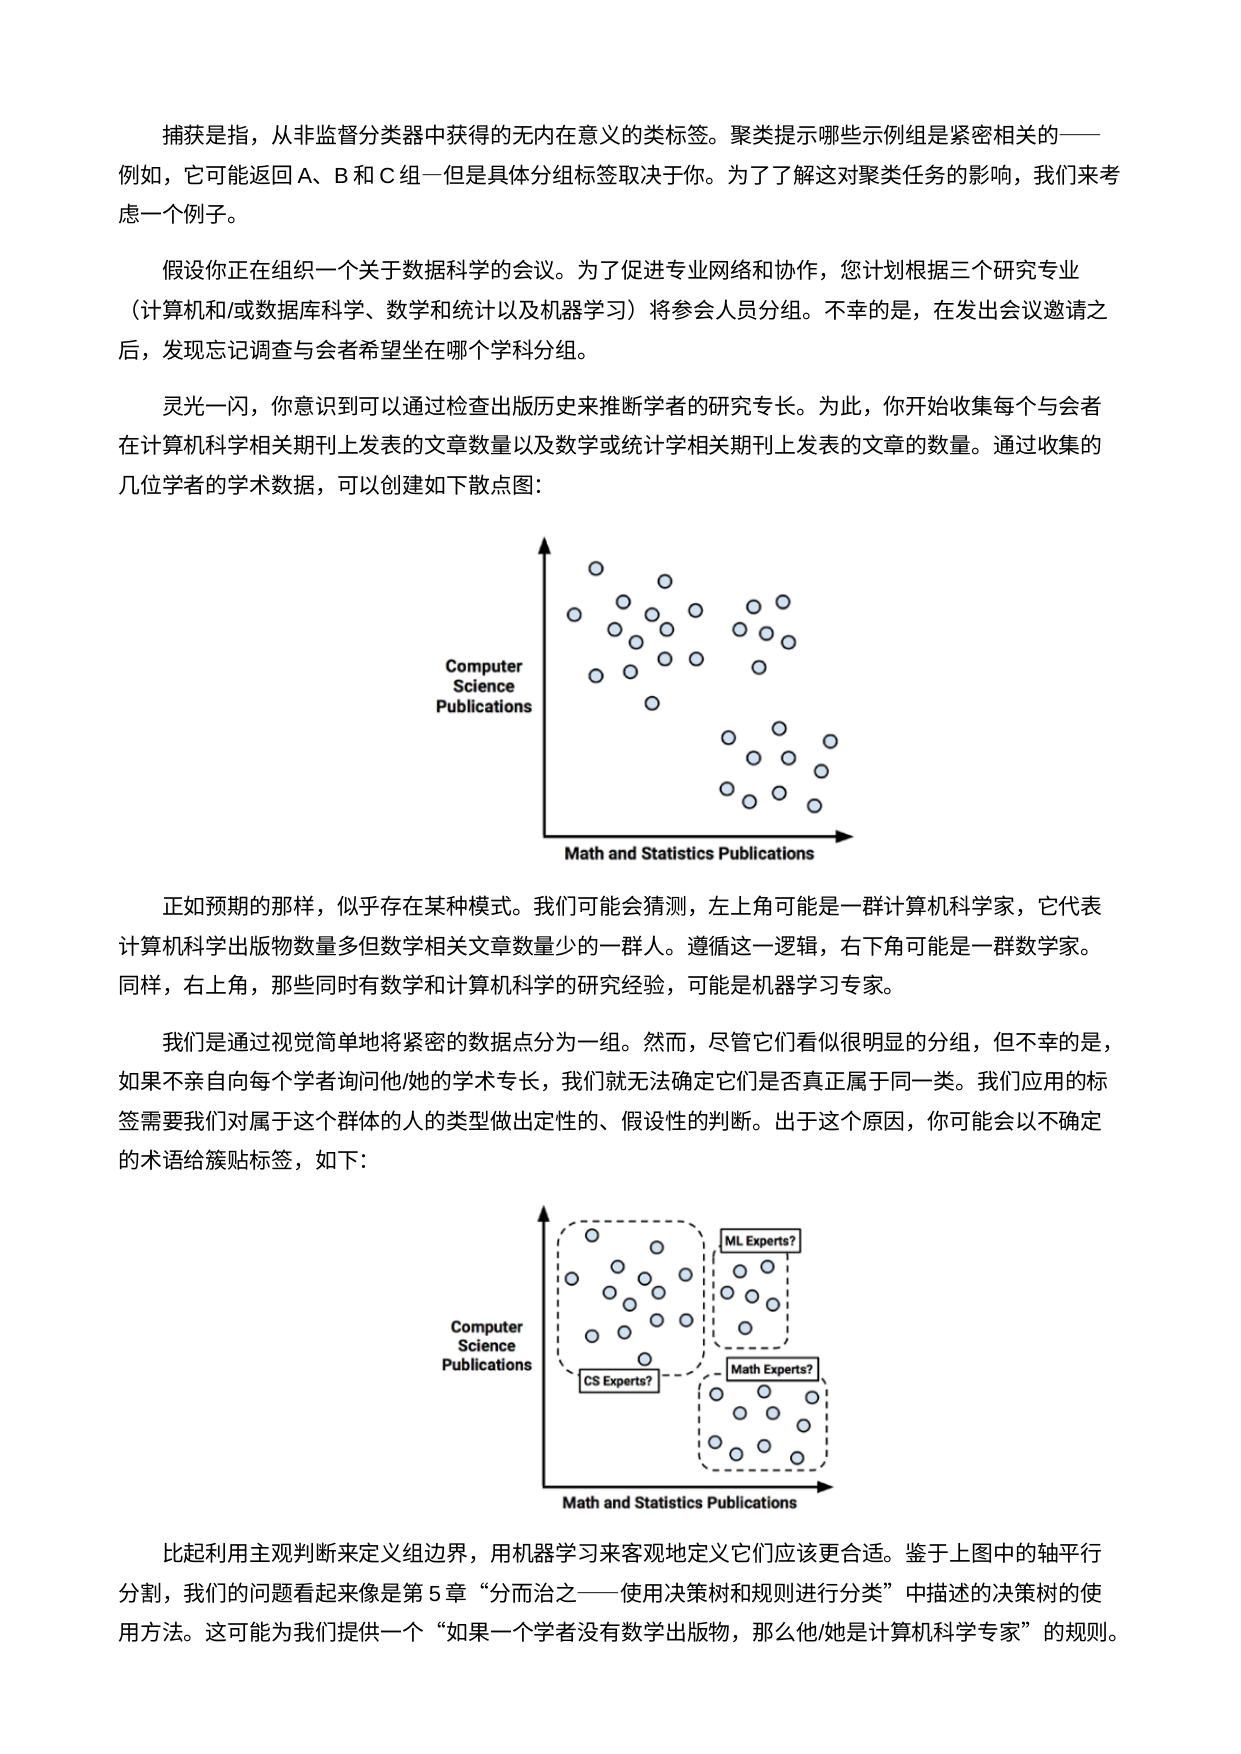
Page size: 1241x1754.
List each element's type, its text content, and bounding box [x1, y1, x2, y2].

picture [437, 1199, 847, 1513]
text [118, 1536, 1122, 1647]
text 正如预期的那样，似乎存在某种模式。我们可能会猜测，左上角可能是一群计算机科学家，它代表计算机科学出版物数量多但数学相关文章数量少的一群人。遵循这一逻辑，右下角可能是一群数学家。同样，右上角，那些同时有数学和计算机科学的研究经验，可能是机器学习专家。 [118, 889, 1122, 1000]
text 我们是通过视觉简单地将紧密的数据点分为一组。然而，尽管它们看似很明显的分组，但不幸的是，如果不亲自向每个学者询问他/她的学术专长，我们就无法确定它们是否真正属于同一类。我们应用的标签需要我们对属于这个群体的人的类型做出定性的、假设性的判断。出于这个原因，你可能会以不确定的术语给簇贴标签，如下： [118, 1025, 1122, 1175]
text 捕获是指，从非监督分类器中获得的无内在意义的类标签。聚类提示哪些示例组是紧密相关的——例如，它可能返回A、B和C组—但是具体分组标签取决于你。为了了解这对聚类任务的影响，我们来考虑一个例子。 [118, 118, 1122, 229]
picture [420, 524, 864, 866]
text 灵光一闪，你意识到可以通过检查出版历史来推断学者的研究专长。为此，你开始收集每个与会者在计算机科学相关期刊上发表的文章数量以及数学或统计学相关期刊上发表的文章的数量。通过收集的几位学者的学术数据，可以创建如下散点图： [118, 389, 1122, 500]
text 假设你正在组织一个关于数据科学的会议。为了促进专业网络和协作，您计划根据三个研究专业（计算机和/或数据库科学、数学和统计以及机器学习）将参会人员分组。不幸的是，在发出会议邀请之后，发现忘记调查与会者希望坐在哪个学科分组。 [118, 253, 1122, 364]
